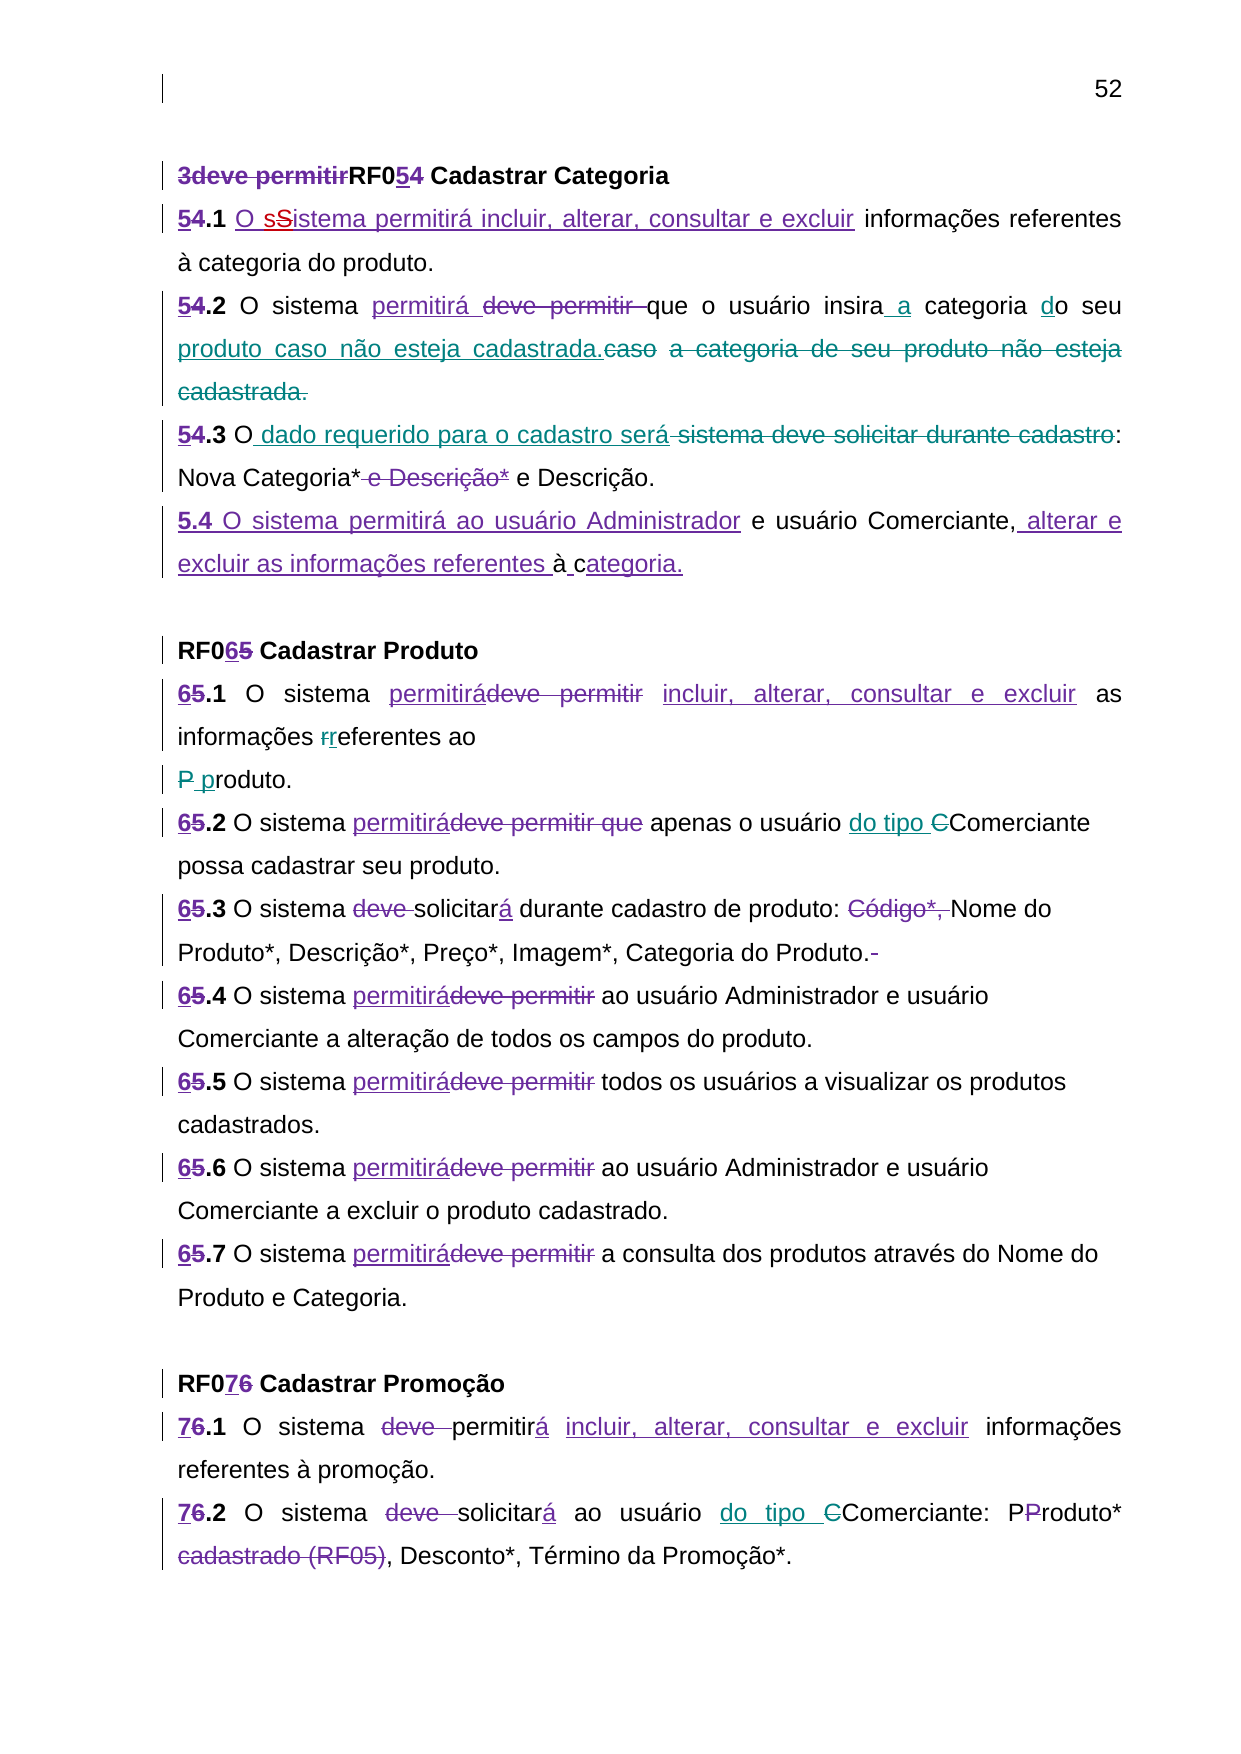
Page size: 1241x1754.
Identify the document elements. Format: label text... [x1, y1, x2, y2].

text .3 O: Nova Categoria* e Descrição. [177, 420, 1122, 492]
text .1 informações referentes à categoria do produto. [177, 204, 1122, 276]
text .1 O sistema permitir informações referentes à promoção. [177, 1412, 1122, 1484]
text .4 O sistema ao usuário Administrador e usuário Comerciante a alteração de todos os campos do produto. [177, 981, 1122, 1052]
text RF0 Cadastrar Categoria [177, 161, 1122, 190]
text .1 O sistema as informações eferentes ao [177, 679, 1122, 751]
text .6 O sistema ao usuário Administrador e usuário Comerciante a excluir o produto cadastrado. [177, 1153, 1122, 1225]
text roduto. [177, 765, 1122, 794]
text RF0 Cadastrar Produto [177, 636, 1122, 664]
text .2 O sistema solicitar ao usuário Comerciante: Produto*, Desconto*, Término da Promoção*. [177, 1498, 1122, 1570]
text .7 O sistema a consulta dos produtos através do Nome do Produto e Categoria. [177, 1239, 1122, 1311]
text RF0 Cadastrar Promoção [177, 1369, 1122, 1397]
text e usuário Comerciante,àc [177, 506, 1122, 578]
text .3 O sistema solicitar durante cadastro de produto: Nome do Produto*, Descrição*, Preço*, Imagem*, Categoria do Produto. [177, 894, 1122, 966]
text .2 O sistema apenas o usuário Comerciante possa cadastrar seu produto. [177, 808, 1122, 880]
text .2 O sistema que o usuário insira categoria o seu [177, 291, 1122, 406]
text .5 O sistema todos os usuários a visualizar os produtos cadastrados. [177, 1067, 1122, 1139]
